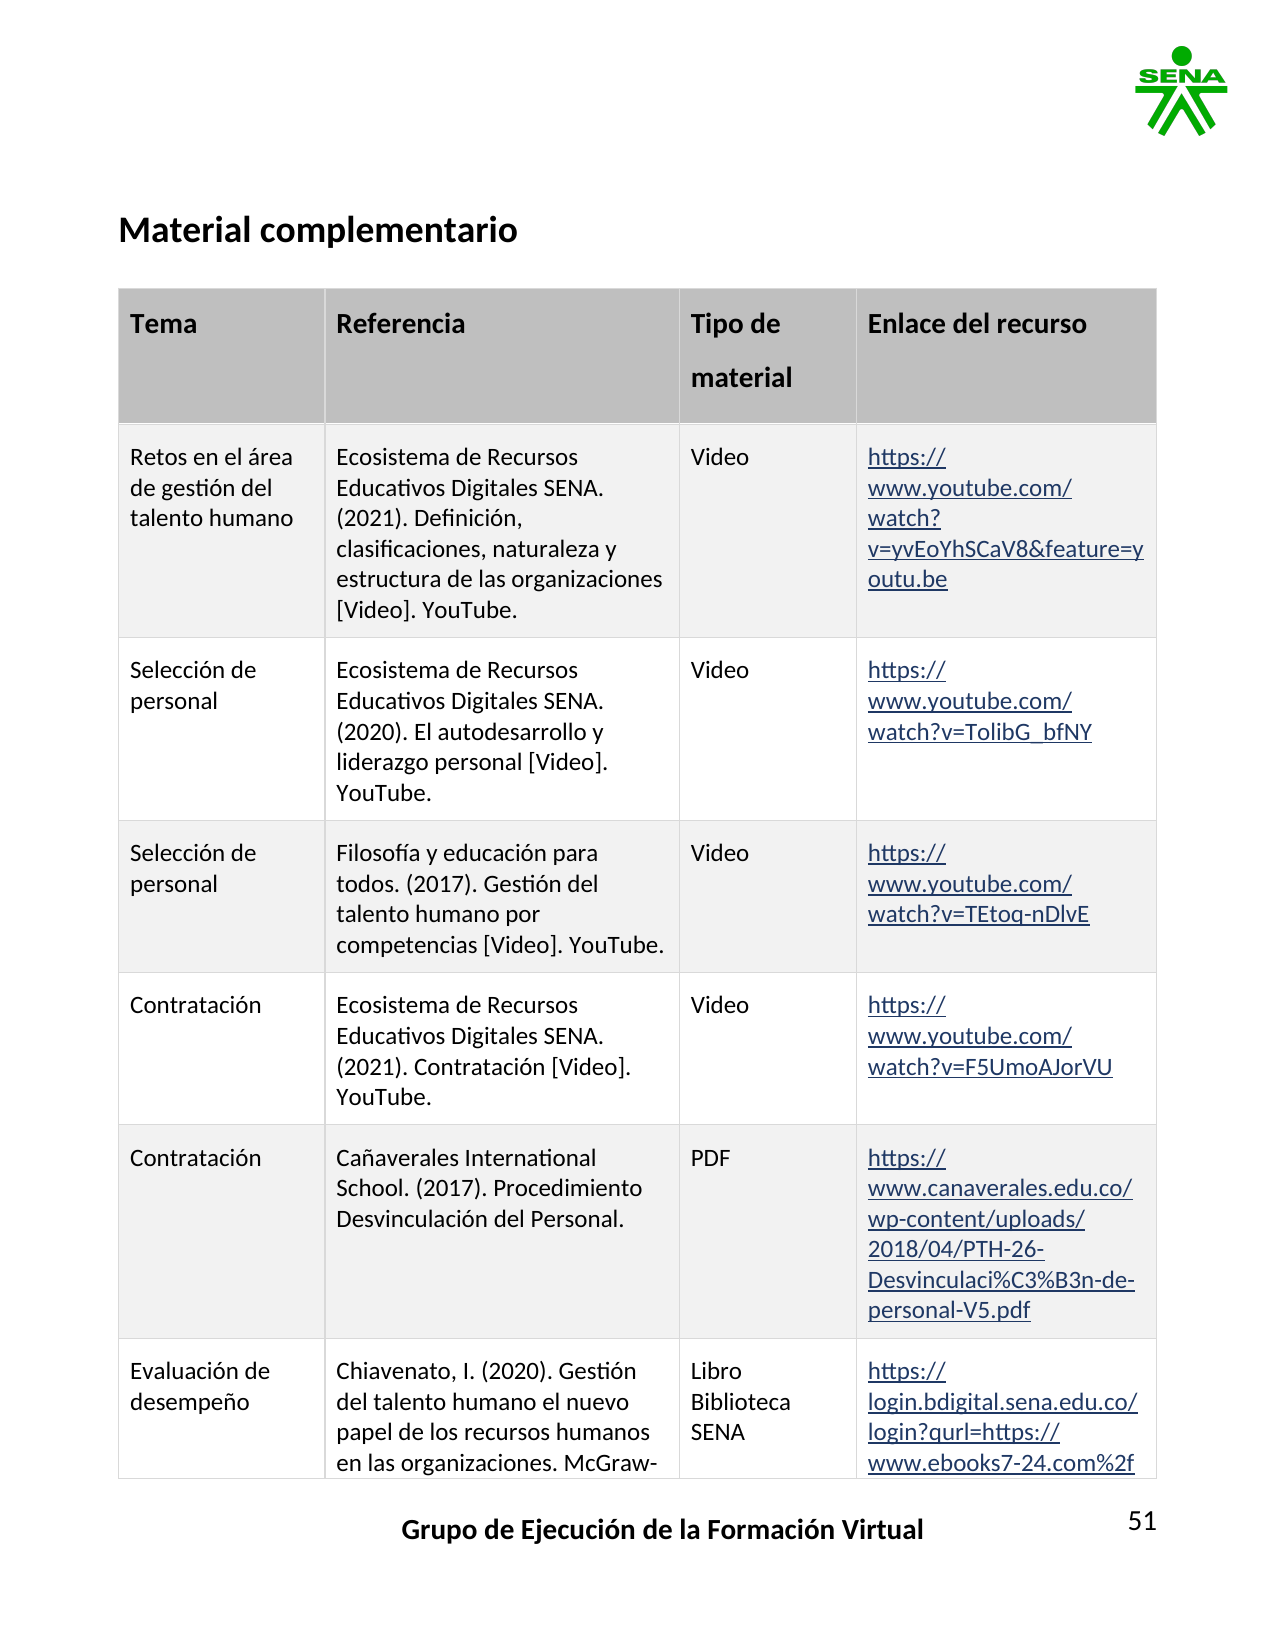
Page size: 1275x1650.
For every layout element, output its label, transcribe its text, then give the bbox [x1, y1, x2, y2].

table_header Enlace del recurso [857, 289, 1156, 423]
table_cell Ecosistema de Recursos Educativos Digitales SENA. (2021). Definición, clasificaciones, naturaleza y estructura de las organizaciones [Video]. YouTube. [326, 425, 679, 637]
table_cell Selección de personal [119, 821, 324, 972]
table_header Tipo de material [680, 289, 856, 423]
table_cell Libro Biblioteca SENA [680, 1339, 856, 1477]
picture [1135, 46, 1228, 136]
table_cell Video [680, 638, 856, 820]
table_cell https://www.youtube.com/watch?v=F5UmoAJorVU [857, 973, 1156, 1124]
table_cell Video [680, 425, 856, 637]
table_cell Ecosistema de Recursos Educativos Digitales SENA. (2020). El autodesarrollo y liderazgo personal [Video]. YouTube. [326, 638, 679, 820]
table_cell https://www.canaverales.edu.co/wp-content/uploads/2018/04/PTH-26-Desvinculaci%C3%B3n-de-personal-V5.pdf [857, 1125, 1156, 1338]
table_cell PDF [680, 1125, 856, 1338]
table_cell Retos en el área de gestión del talento humano [119, 425, 324, 637]
table_cell https://www.youtube.com/watch?v=TolibG_bfNY [857, 638, 1156, 820]
table_cell Contratación [119, 973, 324, 1124]
table_cell Selección de personal [119, 638, 324, 820]
table_header Tema [119, 289, 324, 423]
table_cell Video [680, 973, 856, 1124]
table_header Referencia [326, 289, 679, 423]
table_cell https://login.bdigital.sena.edu.co/login?qurl=https://www.ebooks7-24.com%2f%3fil%3d9350%26pg%3d264 [857, 1339, 1156, 1477]
table_cell Ecosistema de Recursos Educativos Digitales SENA. (2021). Contratación [Video]. YouTube. [326, 973, 679, 1124]
table_cell Filosofía y educación para todos. (2017). Gestión del talento humano por competencias [Video]. YouTube. [326, 821, 679, 972]
table_cell https://www.youtube.com/watch?v=yvEoYhSCaV8&feature=youtu.be [857, 425, 1156, 637]
table_cell Chiavenato, I. (2020). Gestión del talento humano el nuevo papel de los recursos humanos en las organizaciones. McGraw-Hill. [326, 1339, 679, 1477]
table_cell Video [680, 821, 856, 972]
table_cell Evaluación de desempeño [119, 1339, 324, 1477]
text Material complementario [118, 206, 1157, 252]
table_cell https://www.youtube.com/watch?v=TEtoq-nDlvE [857, 821, 1156, 972]
table_cell Cañaverales International School. (2017). Procedimiento Desvinculación del Personal. [326, 1125, 679, 1338]
table_cell Contratación [119, 1125, 324, 1338]
